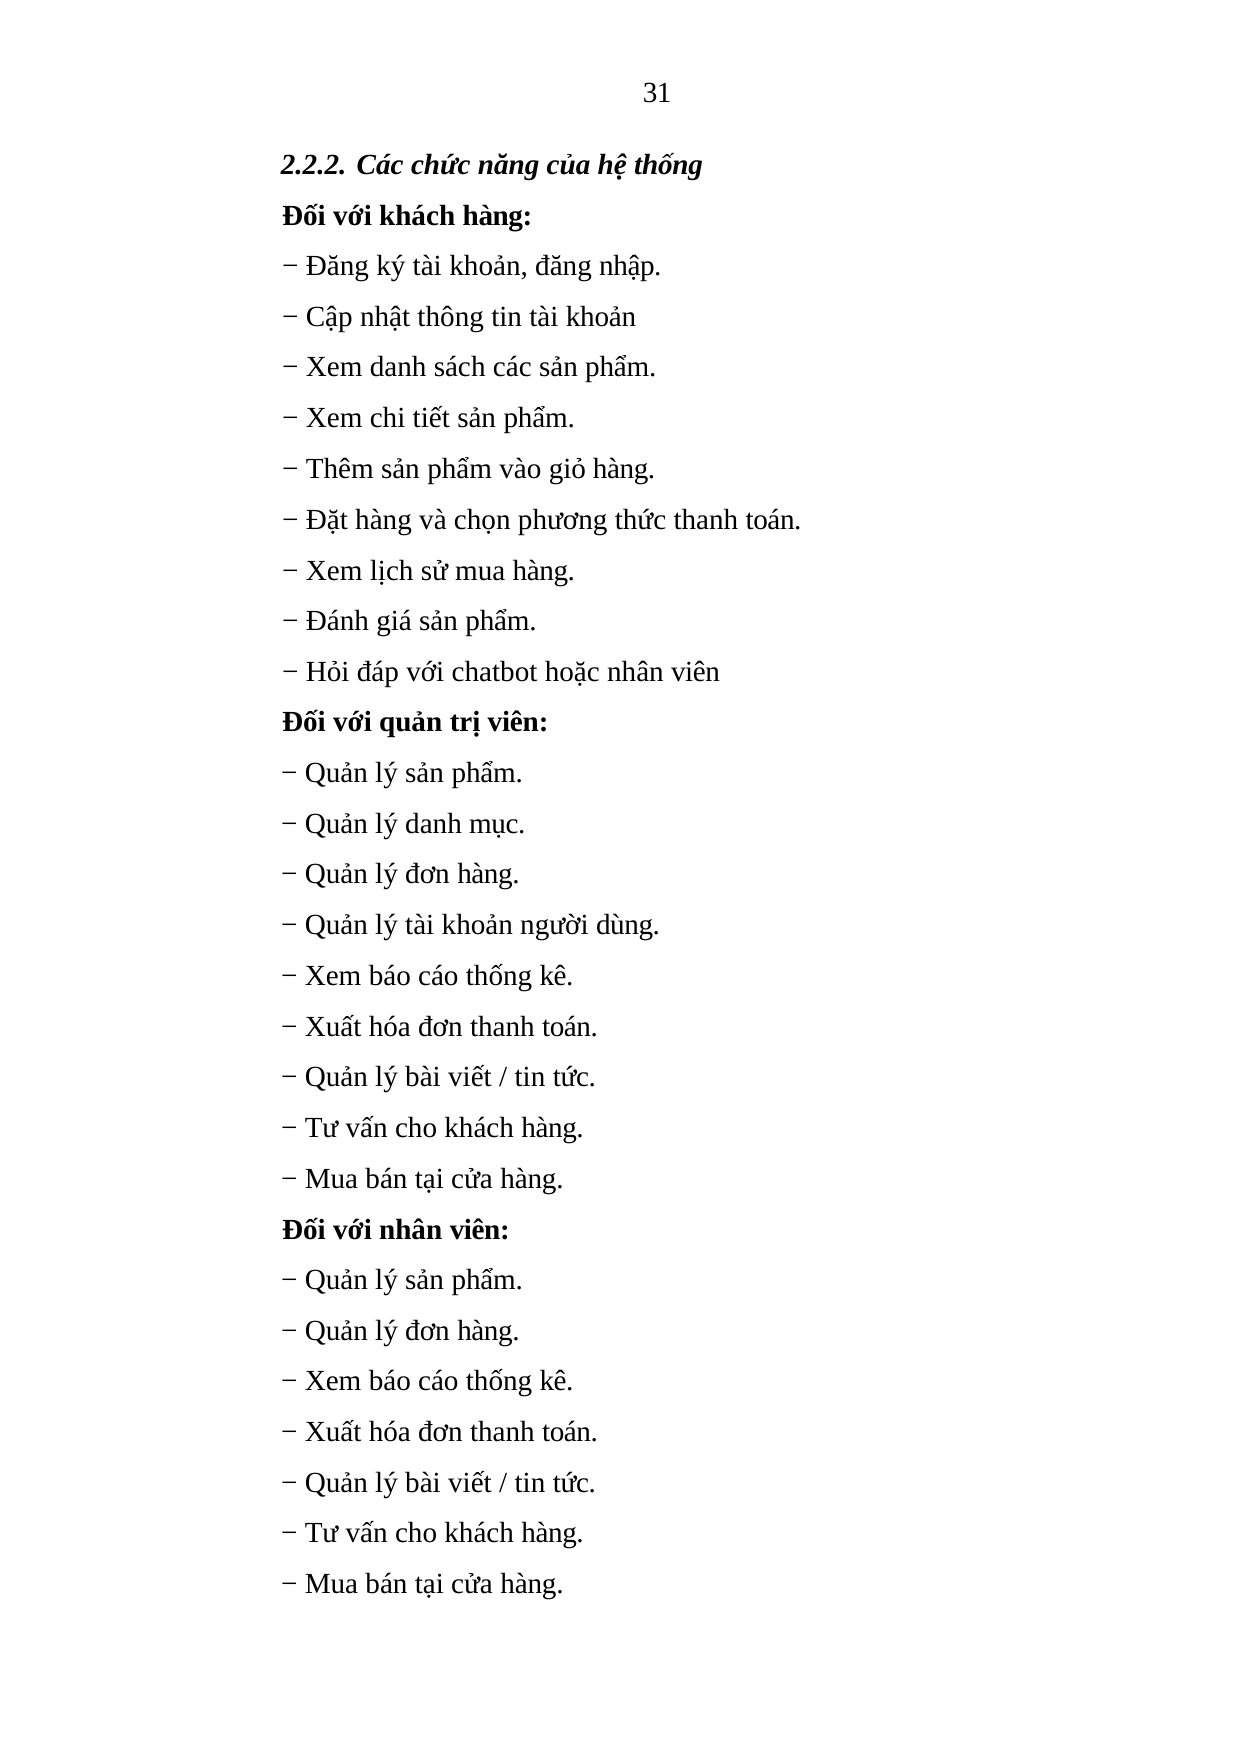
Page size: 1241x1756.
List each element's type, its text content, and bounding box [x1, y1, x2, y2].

text − Quản lý đơn hàng. [281, 856, 1137, 890]
text − Quản lý tài khoản người dùng. [281, 907, 1137, 941]
text − Xem báo cáo thống kê. [281, 1363, 1137, 1397]
text − Quản lý bài viết / tin tức. [281, 1059, 1137, 1093]
text − Xem chi tiết sản phẩm. [282, 400, 1137, 434]
text − Đánh giá sản phẩm. [282, 603, 1137, 637]
text − Đăng ký tài khoản, đăng nhập. [282, 248, 1137, 282]
subtitle Đối với quản trị viên: [282, 704, 1137, 738]
text − Quản lý bài viết / tin tức. [281, 1465, 1137, 1498]
subtitle Đối với khách hàng: [282, 198, 1137, 231]
text − Quản lý sản phẩm. [281, 755, 1137, 789]
text − Cập nhật thông tin tài khoản [282, 299, 1137, 332]
text − Xem lịch sử mua hàng. [282, 553, 1137, 586]
text − Thêm sản phẩm vào giỏ hàng. [282, 451, 1137, 484]
subtitle Các chức năng của hệ thống [281, 147, 1137, 181]
subtitle Đối với nhân viên: [282, 1212, 1137, 1245]
text − Mua bán tại cửa hàng. [281, 1566, 1137, 1600]
text − Quản lý đơn hàng. [281, 1313, 1137, 1346]
text − Xuất hóa đơn thanh toán. [281, 1009, 1137, 1042]
text − Quản lý sản phẩm. [281, 1262, 1137, 1296]
text − Đặt hàng và chọn phương thức thanh toán. [282, 502, 1137, 535]
text − Xem danh sách các sản phẩm. [282, 349, 1137, 383]
text − Quản lý danh mục. [281, 806, 1137, 839]
text − Hỏi đáp với chatbot hoặc nhân viên [282, 654, 1137, 687]
text − Tư vấn cho khách hàng. [281, 1110, 1137, 1144]
text − Xem báo cáo thống kê. [281, 958, 1137, 991]
text − Xuất hóa đơn thanh toán. [281, 1414, 1137, 1448]
text − Tư vấn cho khách hàng. [281, 1516, 1137, 1549]
text − Mua bán tại cửa hàng. [281, 1161, 1137, 1194]
